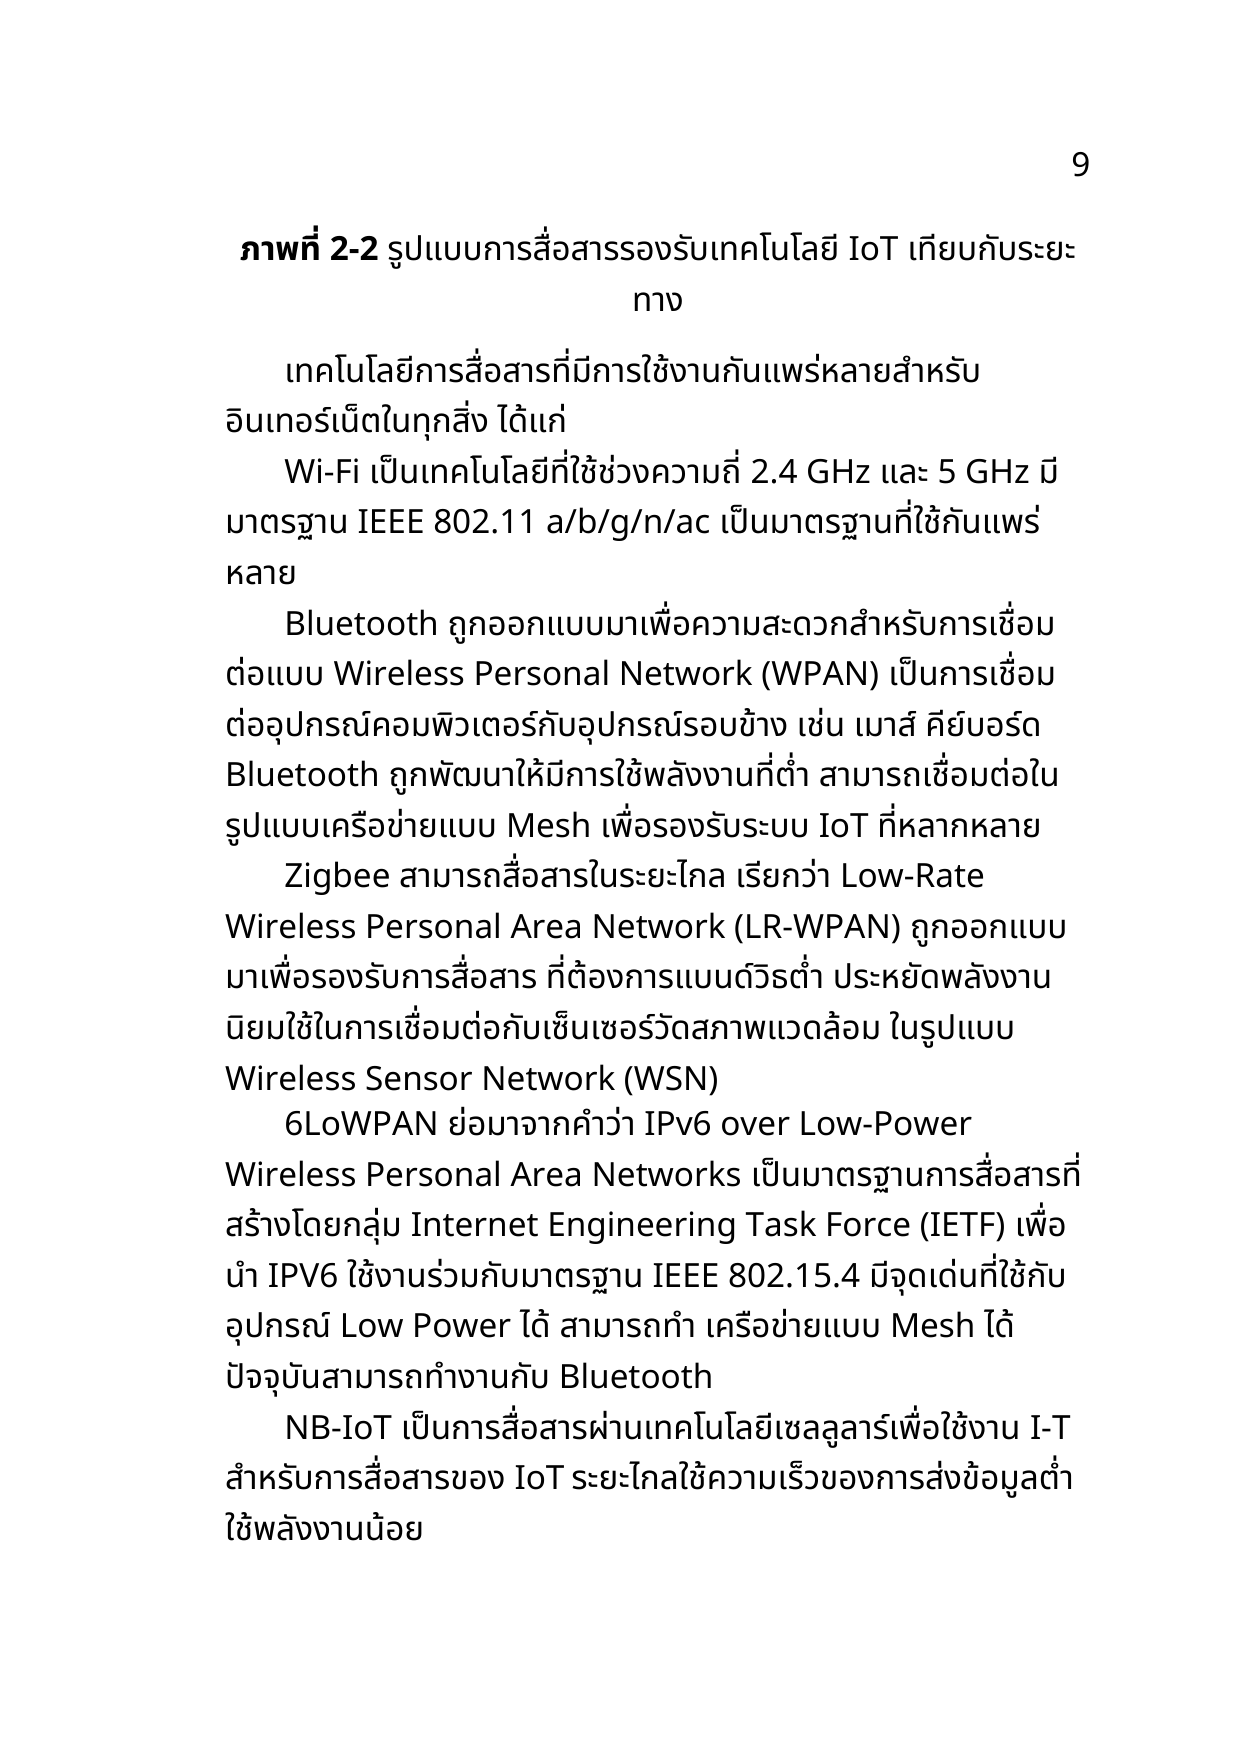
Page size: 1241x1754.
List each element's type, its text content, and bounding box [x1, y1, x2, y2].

text ภาพที่ 2-2 รูปแบบการสื่อสารรองรับเทคโนโลยี IoT เทียบกับระยะทาง [225, 225, 1090, 326]
text 6LoWPAN ย่อมาจากคำว่า IPv6 over Low-Power Wireless Personal Area Networks เป็นมาตรฐานการสื่อสารที่สร้างโดยกลุ่ม Internet Engineering Task Force (IETF) เพื่อนำ IPV6 ใช้งานร่วมกับมาตรฐาน IEEE 802.15.4 มีจุดเด่นที่ใช้กับอุปกรณ์ Low Power ได้ สามารถทำ เครือข่ายแบบ Mesh ได้ปัจจุบันสามารถทำงานกับ Bluetooth [225, 1100, 1090, 1403]
text เทคโนโลยีการสื่อสารที่มีการใช้งานกันแพร่หลายสำหรับอินเทอร์เน็ตในทุกสิ่ง ได้แก่ [225, 347, 1090, 448]
text Zigbee สามารถสื่อสารในระยะไกล เรียกว่า Low-Rate Wireless Personal Area Network (LR-WPAN) ถูกออกแบบมาเพื่อรองรับการสื่อสาร ที่ต้องการแบนด์วิธต่ำ ประหยัดพลังงาน นิยมใช้ในการเชื่อมต่อกับเซ็นเซอร์วัดสภาพแวดล้อม ในรูปแบบ Wireless Sensor Network (WSN) [225, 852, 1090, 1100]
text Wi-Fi เป็นเทคโนโลยีที่ใช้ช่วงความถี่ 2.4 GHz และ 5 GHz มีมาตรฐาน IEEE 802.11 a/b/g/n/ac เป็นมาตรฐานที่ใช้กันแพร่หลาย [225, 448, 1090, 599]
text NB-IoT เป็นการสื่อสารผ่านเทคโนโลยีเซลลูลาร์เพื่อใช้งาน I-T สำหรับการสื่อสารของ IoTระยะไกลใช้ความเร็วของการส่งข้อมูลต่ำ ใช้พลังงานน้อย [225, 1403, 1090, 1555]
text Bluetooth ถูกออกแบบมาเพื่อความสะดวกสำหรับการเชื่อมต่อแบบ Wireless Personal Network (WPAN) เป็นการเชื่อมต่ออุปกรณ์คอมพิวเตอร์กับอุปกรณ์รอบข้าง เช่น เมาส์ คีย์บอร์ด Bluetooth ถูกพัฒนาให้มีการใช้พลังงานที่ต่ำ สามารถเชื่อมต่อในรูปแบบเครือข่ายแบบ Mesh เพื่อรองรับระบบ IoT ที่หลากหลาย [225, 599, 1090, 852]
